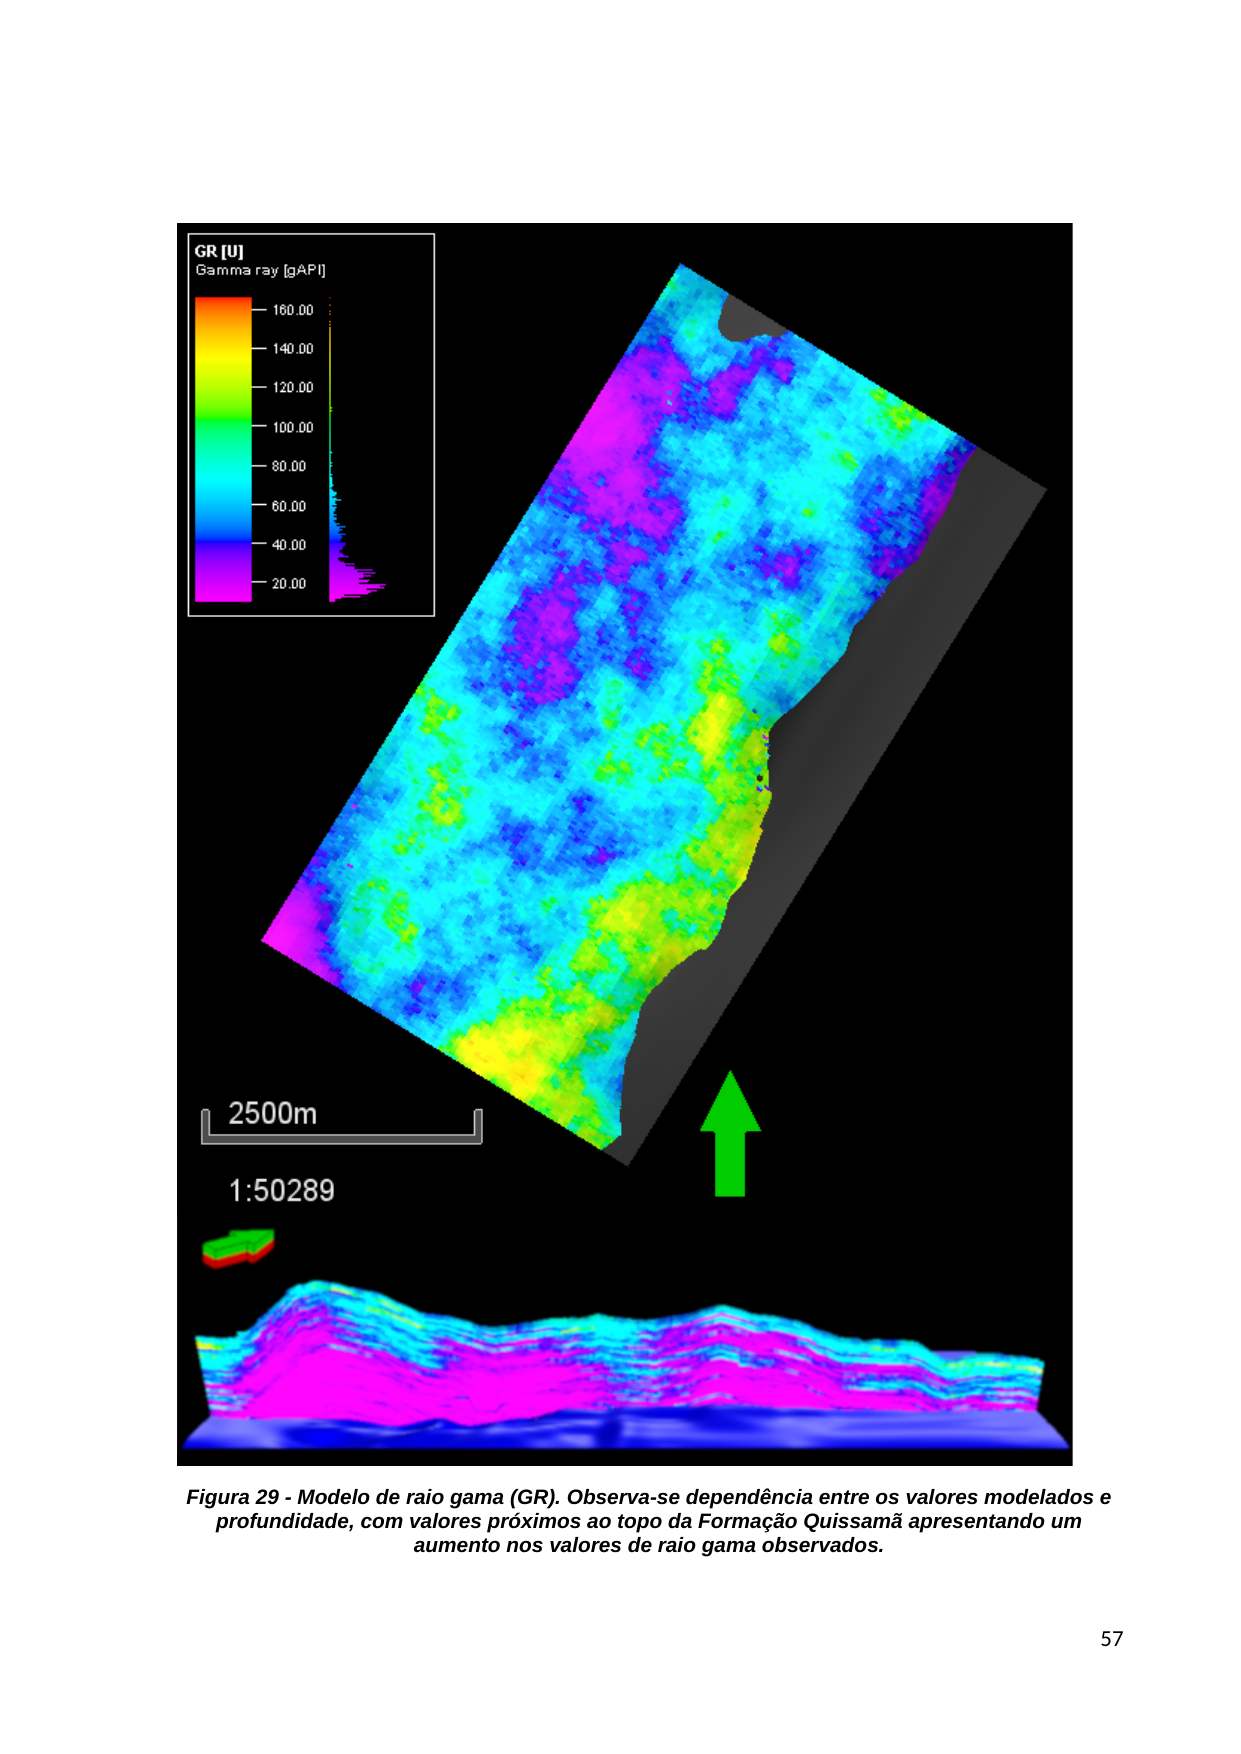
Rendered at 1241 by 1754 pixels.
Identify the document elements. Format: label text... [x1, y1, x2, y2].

picture [177, 223, 1073, 1466]
